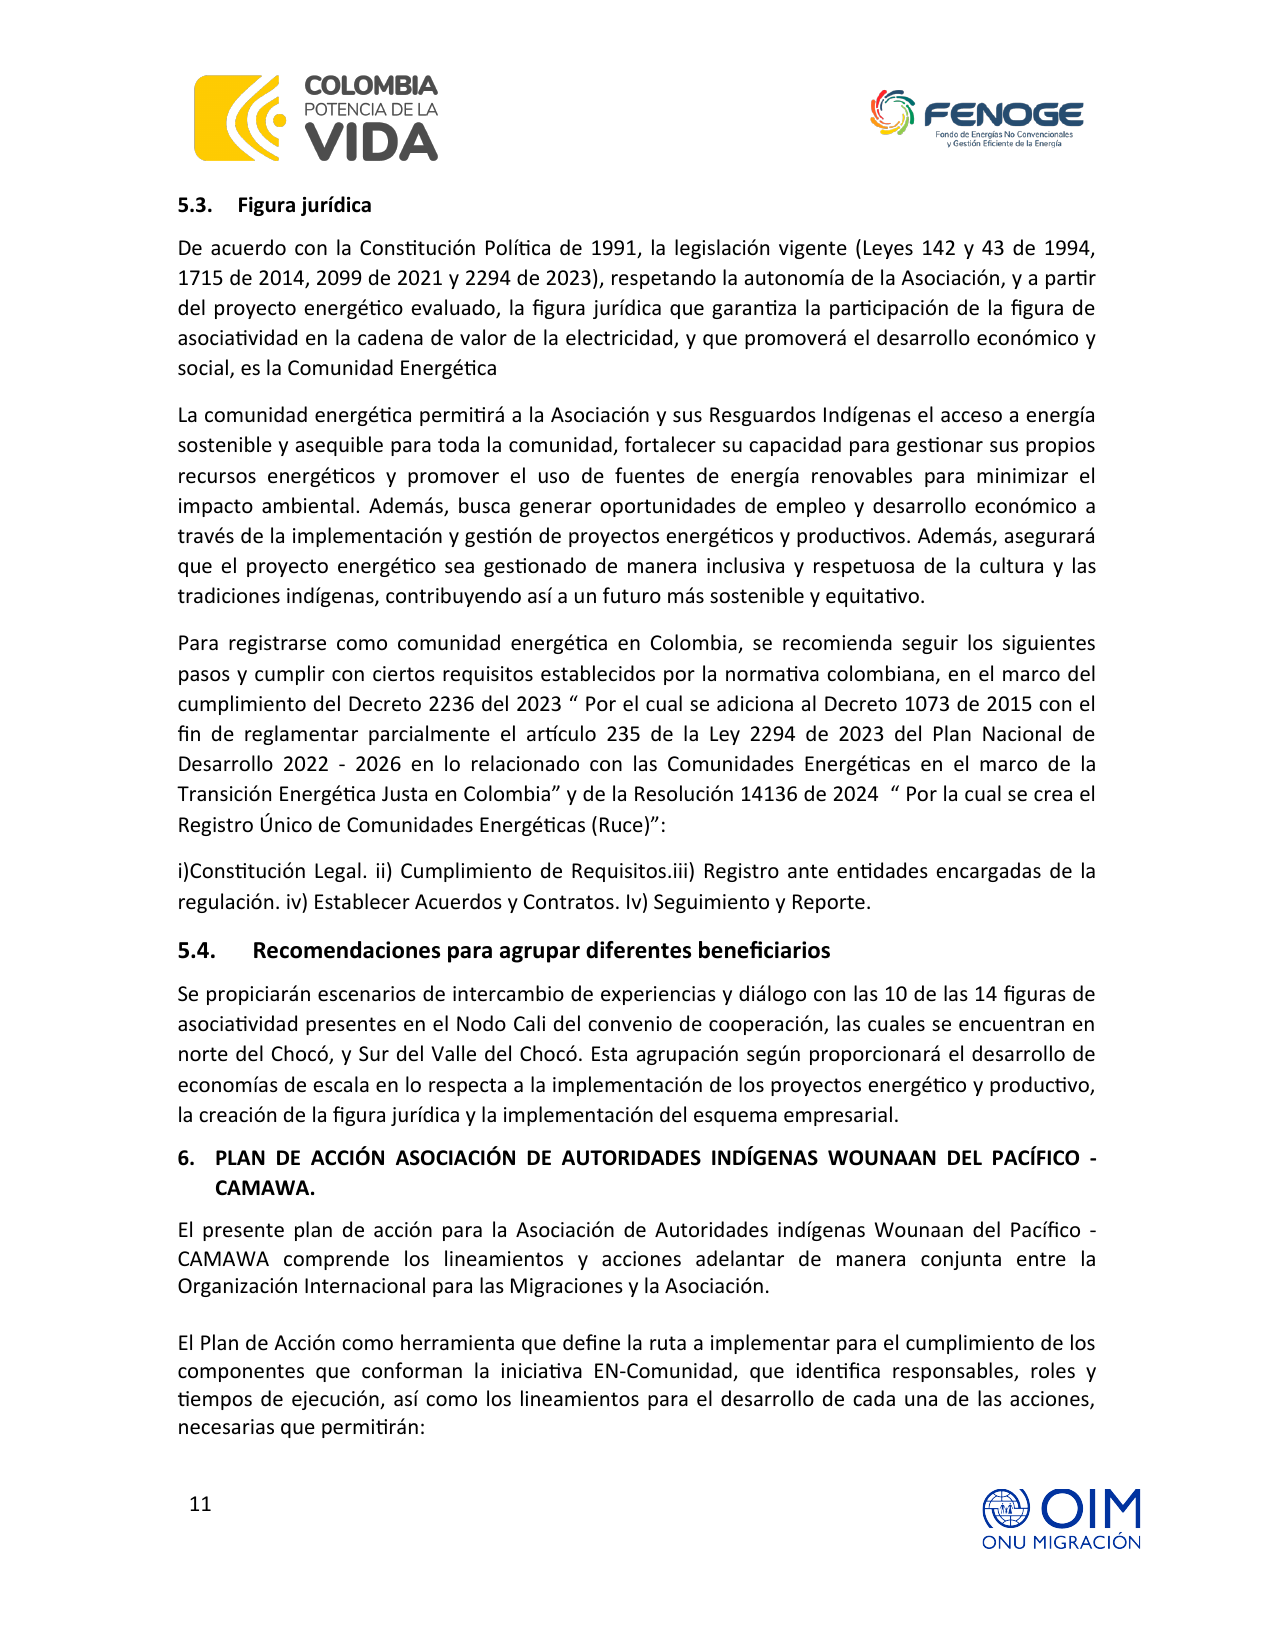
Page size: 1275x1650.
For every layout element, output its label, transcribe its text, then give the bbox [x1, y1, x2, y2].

picture [982, 1489, 1141, 1549]
text i)Constitución Legal. ii) Cumplimiento de Requisitos.iii) Registro ante entidades encargadas de la regulación. iv) Establecer Acuerdos y Contratos. Iv) Seguimiento y Reporte. [177, 857, 1098, 915]
picture [188, 73, 444, 163]
text De acuerdo con la Constitución Política de 1991, la legislación vigente (Leyes 142 y 43 de 1994, 1715 de 2014, 2099 de 2021 y 2294 de 2023), respetando la autonomía de la Asociación, y a partir del proyecto energético evaluado, la figura jurídica que garantiza la participación de la figura de asociatividad en la cadena de valor de la electricidad, y que promoverá el desarrollo económico y social, es la Comunidad Energética [177, 233, 1098, 382]
text Para registrarse como comunidad energética en Colombia, se recomienda seguir los siguientes pasos y cumplir con ciertos requisitos establecidos por la normativa colombiana, en el marco del cumplimiento del Decreto 2236 del 2023 “ Por el cual se adiciona al Decreto 1073 de 2015 con el fin de reglamentar parcialmente el artículo 235 de la Ley 2294 de 2023 del Plan Nacional de Desarrollo 2022 - 2026 en lo relacionado con las Comunidades Energéticas en el marco de la Transición Energética Justa en Colombia” y de la Resolución 14136 de 2024 “ Por la cual se crea el Registro Único de Comunidades Energéticas (Ruce)”: [177, 629, 1098, 838]
subtitle Se propiciarán escenarios de intercambio de experiencias y diálogo con las 10 de las 14 figuras de asociatividad presentes en el Nodo Cali del convenio de cooperación, las cuales se encuentran en norte del Chocó, y Sur del Valle del Chocó. Esta agrupación según proporcionará el desarrollo de economías de escala en lo respecta a la implementación de los proyectos energético y productivo, la creación de la figura jurídica y la implementación del esquema empresarial. [177, 979, 1098, 1128]
picture [869, 88, 1086, 148]
subtitle Recomendaciones para agrupar diferentes beneficiarios [177, 934, 1098, 965]
text El Plan de Acción como herramienta que define la ruta a implementar para el cumplimiento de los componentes que conforman la iniciativa EN-Comunidad, que identifica responsables, roles y tiempos de ejecución, así como los lineamientos para el desarrollo de cada una de las acciones, necesarias que permitirán: [177, 1328, 1098, 1440]
text La comunidad energética permitirá a la Asociación y sus Resguardos Indígenas el acceso a energía sostenible y asequible para toda la comunidad, fortalecer su capacidad para gestionar sus propios recursos energéticos y promover el uso de fuentes de energía renovables para minimizar el impacto ambiental. Además, busca generar oportunidades de empleo y desarrollo económico a través de la implementación y gestión de proyectos energéticos y productivos. Además, asegurará que el proyecto energético sea gestionado de manera inclusiva y respetuosa de la cultura y las tradiciones indígenas, contribuyendo así a un futuro más sostenible y equitativo. [177, 401, 1098, 610]
text El presente plan de acción para la Asociación de Autoridades indígenas Wounaan del Pacífico -CAMAWA comprende los lineamientos y acciones adelantar de manera conjunta entre la Organización Internacional para las Migraciones y la Asociación. [177, 1216, 1098, 1300]
subtitle PLAN DE ACCIÓN ASOCIACIÓN DE AUTORIDADES INDÍGENAS WOUNAAN DEL PACÍFICO -CAMAWA. [177, 1143, 1098, 1201]
subtitle Figura jurídica [177, 190, 1098, 218]
